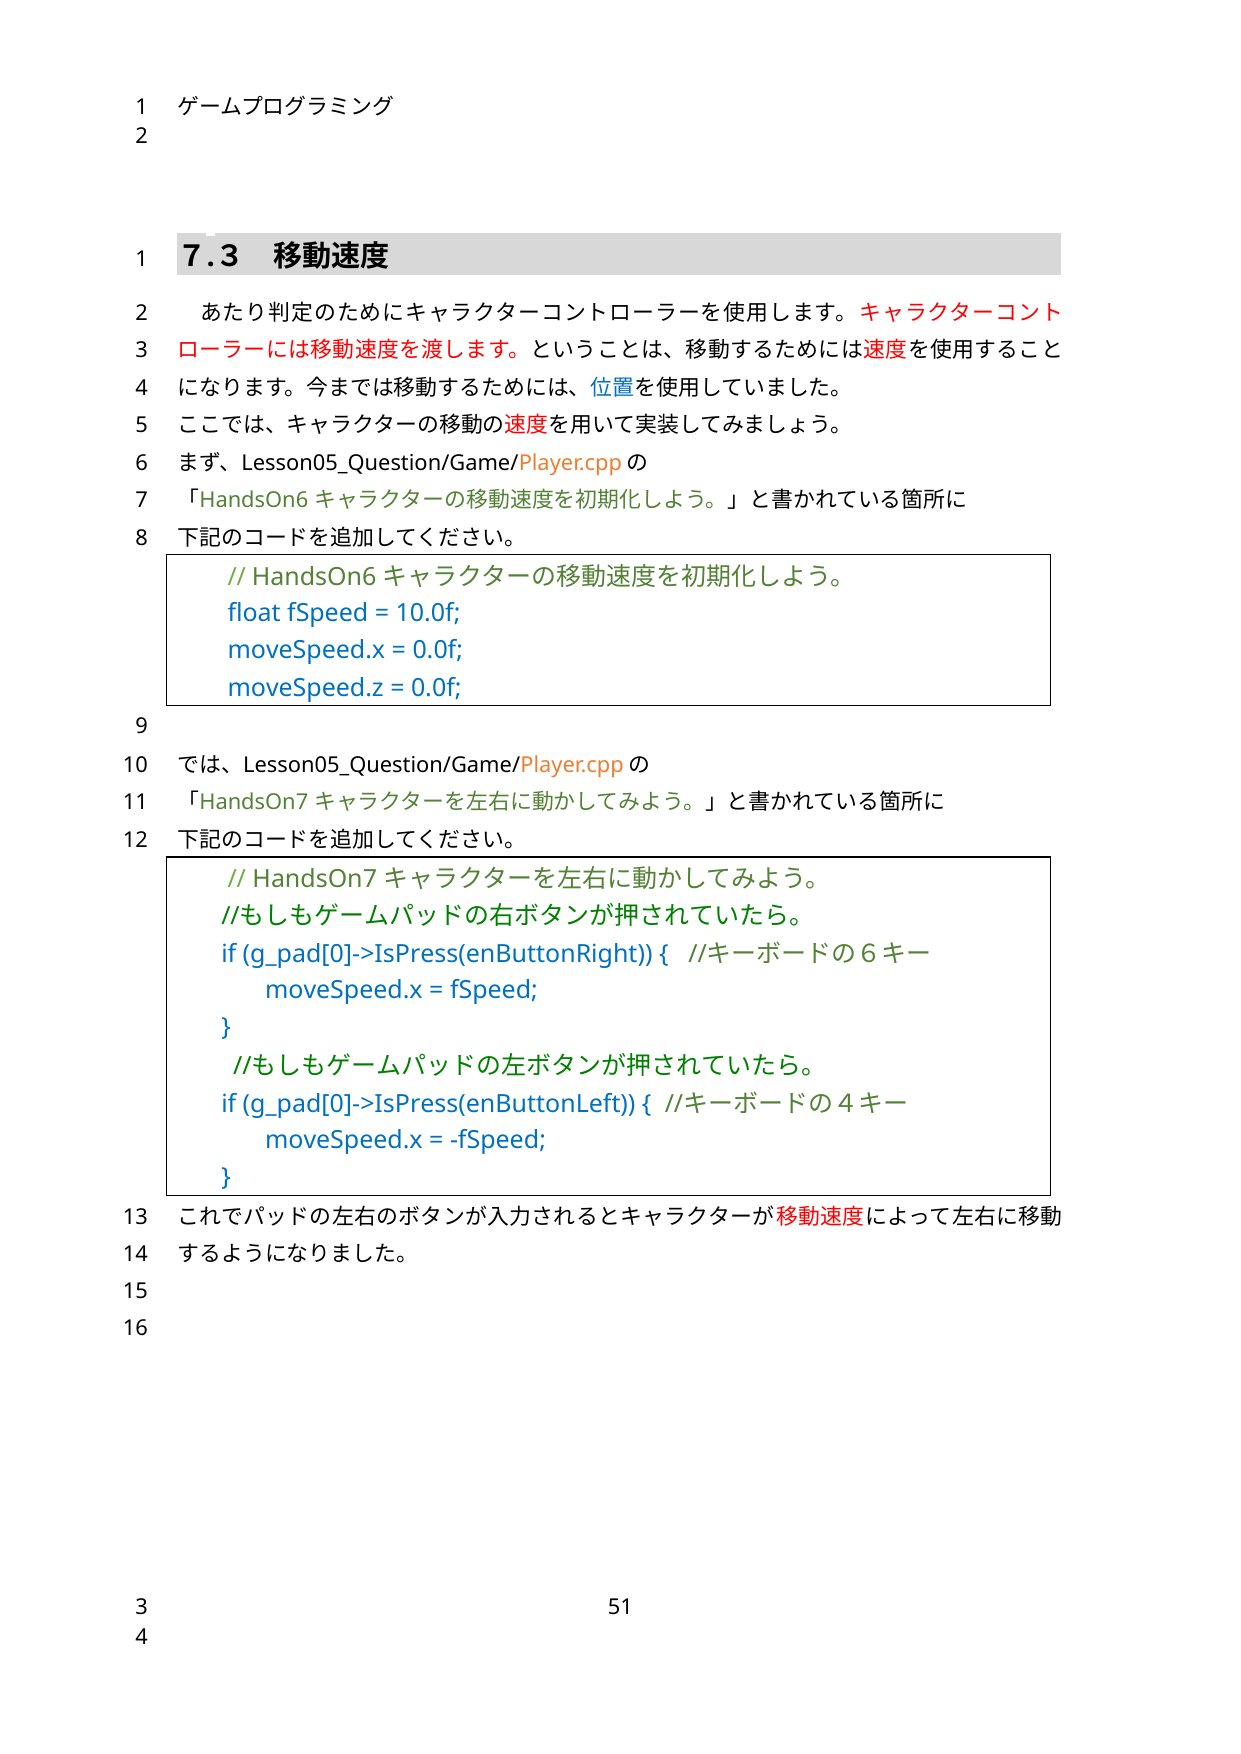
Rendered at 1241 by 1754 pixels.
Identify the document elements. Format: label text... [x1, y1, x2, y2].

table_header // HandsOn6 キャラクターの移動速度を初期化しよう。 float fSpeed = 10.0f; moveSpeed.x = 0.0f; moveSpeed.z = 0.0f; [167, 555, 1050, 705]
text ここでは、キャラクターの移動の速度を用いて実装してみましょう。 [177, 404, 1063, 442]
text 「HandsOn6 キャラクターの移動速度を初期化しよう。」と書かれている箇所に [177, 479, 1063, 517]
text では、Lesson05_Question/Game/Player.cppの [177, 744, 1063, 781]
table_header // HandsOn7 キャラクターを左右に動かしてみよう。 //もしもゲームパッドの右ボタンが押されていたら。 if (g_pad[0]->IsPress(enButtonRight)) { //キーボードの６キー moveSpeed.x = fSpeed; } //もしもゲームパッドの左ボタンが押されていたら。 if (g_pad[0]->IsPress(enButtonLeft)) { //キーボードの４キー moveSpeed.x = -fSpeed; } [167, 858, 1050, 1195]
subtitle ７.３ 移動速度 [177, 217, 1063, 292]
text 下記のコードを追加してください。 [177, 517, 1063, 554]
text 「HandsOn7 キャラクターを左右に動かしてみよう。」と書かれている箇所に [177, 781, 1063, 819]
text 下記のコードを追加してください。 [177, 819, 1063, 856]
text これでパッドの左右のボタンが入力されるとキャラクターが移動速度によって左右に移動するようになりました。 [177, 1196, 1063, 1271]
text まず、Lesson05_Question/Game/Player.cppの [177, 442, 1063, 479]
text あたり判定のためにキャラクターコントローラーを使用します。キャラクターコントローラーには移動速度を渡します。ということは、移動するためには速度を使用することになります。今までは移動するためには、位置を使用していました。 [177, 292, 1063, 404]
